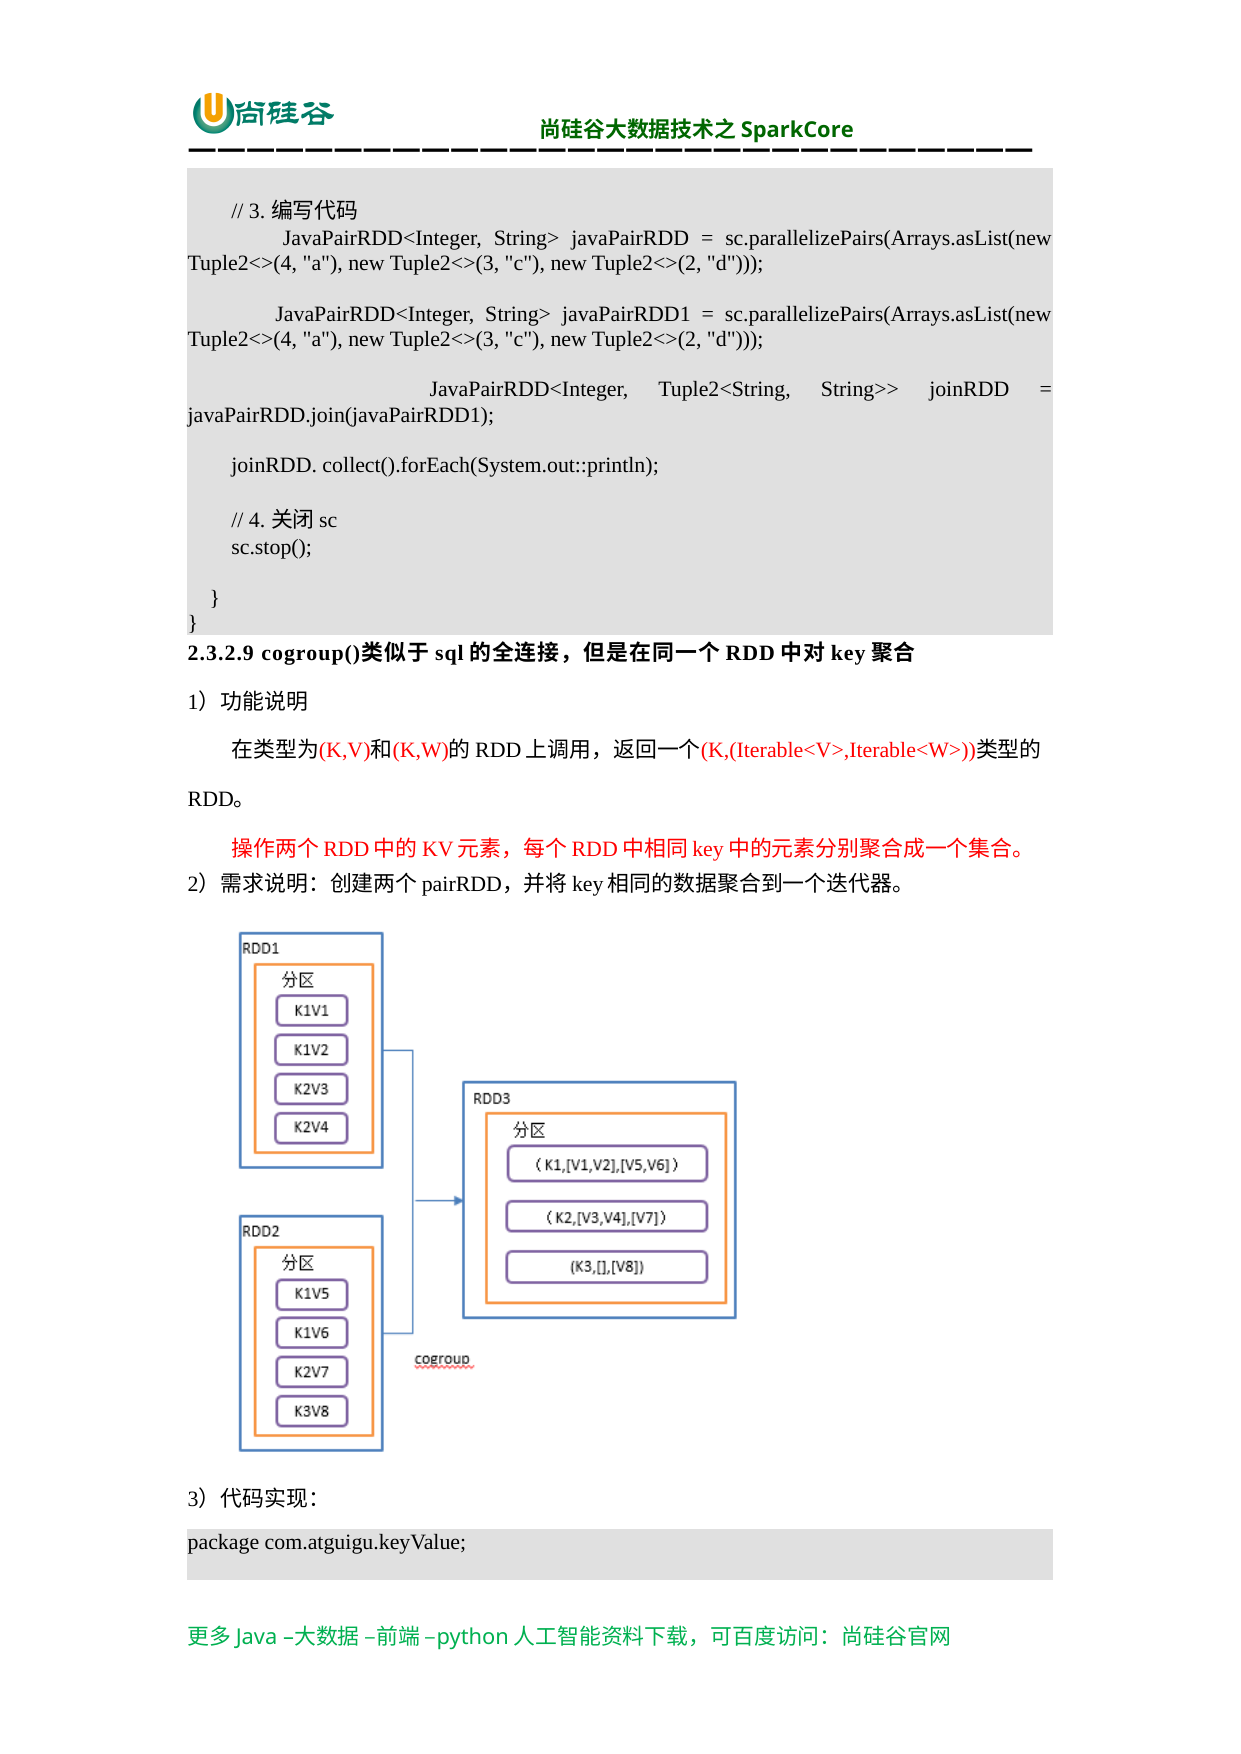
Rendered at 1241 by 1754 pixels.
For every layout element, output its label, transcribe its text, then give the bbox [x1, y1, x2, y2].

subtitle 2.3.2.9 cogroup()类似于sql的全连接，但是在同一个RDD中对key聚合 [187, 635, 1053, 667]
text JavaPairRDD<Integer, Tuple2<String, String>> joinRDD = javaPairRDD.join(javaPairRDD1); [187, 376, 1053, 427]
text 2）需求说明：创建两个pairRDD，并将key相同的数据聚合到一个迭代器。 [187, 865, 1053, 898]
text JavaPairRDD<Integer, String> javaPairRDD1 = sc.parallelizePairs(Arrays.asList(new Tuple2<>(4, "a"), new Tuple2<>(3, "c"), new Tuple2<>(2, "d"))); [187, 301, 1053, 351]
text 3）代码实现： [187, 1481, 1053, 1513]
text 在类型为(K,V)和(K,W)的RDD上调用，返回一个(K,(Iterable<V>,Iterable<W>))类型的RDD。 [187, 732, 1053, 813]
text joinRDD. collect().forEach(System.out::println); [187, 452, 1053, 477]
text 操作两个RDD中的KV元素，每个RDD中相同key中的元素分别聚合成一个集合。 [187, 831, 1053, 863]
text sc.stop(); [187, 534, 1053, 559]
text // 4. 关闭sc [187, 502, 1053, 534]
text // 3. 编写代码 [187, 193, 1053, 225]
text 1）功能说明 [187, 683, 1053, 716]
text } [187, 584, 1053, 610]
text } [187, 610, 1053, 635]
text JavaPairRDD<Integer, String> javaPairRDD = sc.parallelizePairs(Arrays.asList(new Tuple2<>(4, "a"), new Tuple2<>(3, "c"), new Tuple2<>(2, "d"))); [187, 225, 1053, 276]
text package com.atguigu.keyValue; [187, 1529, 1053, 1554]
